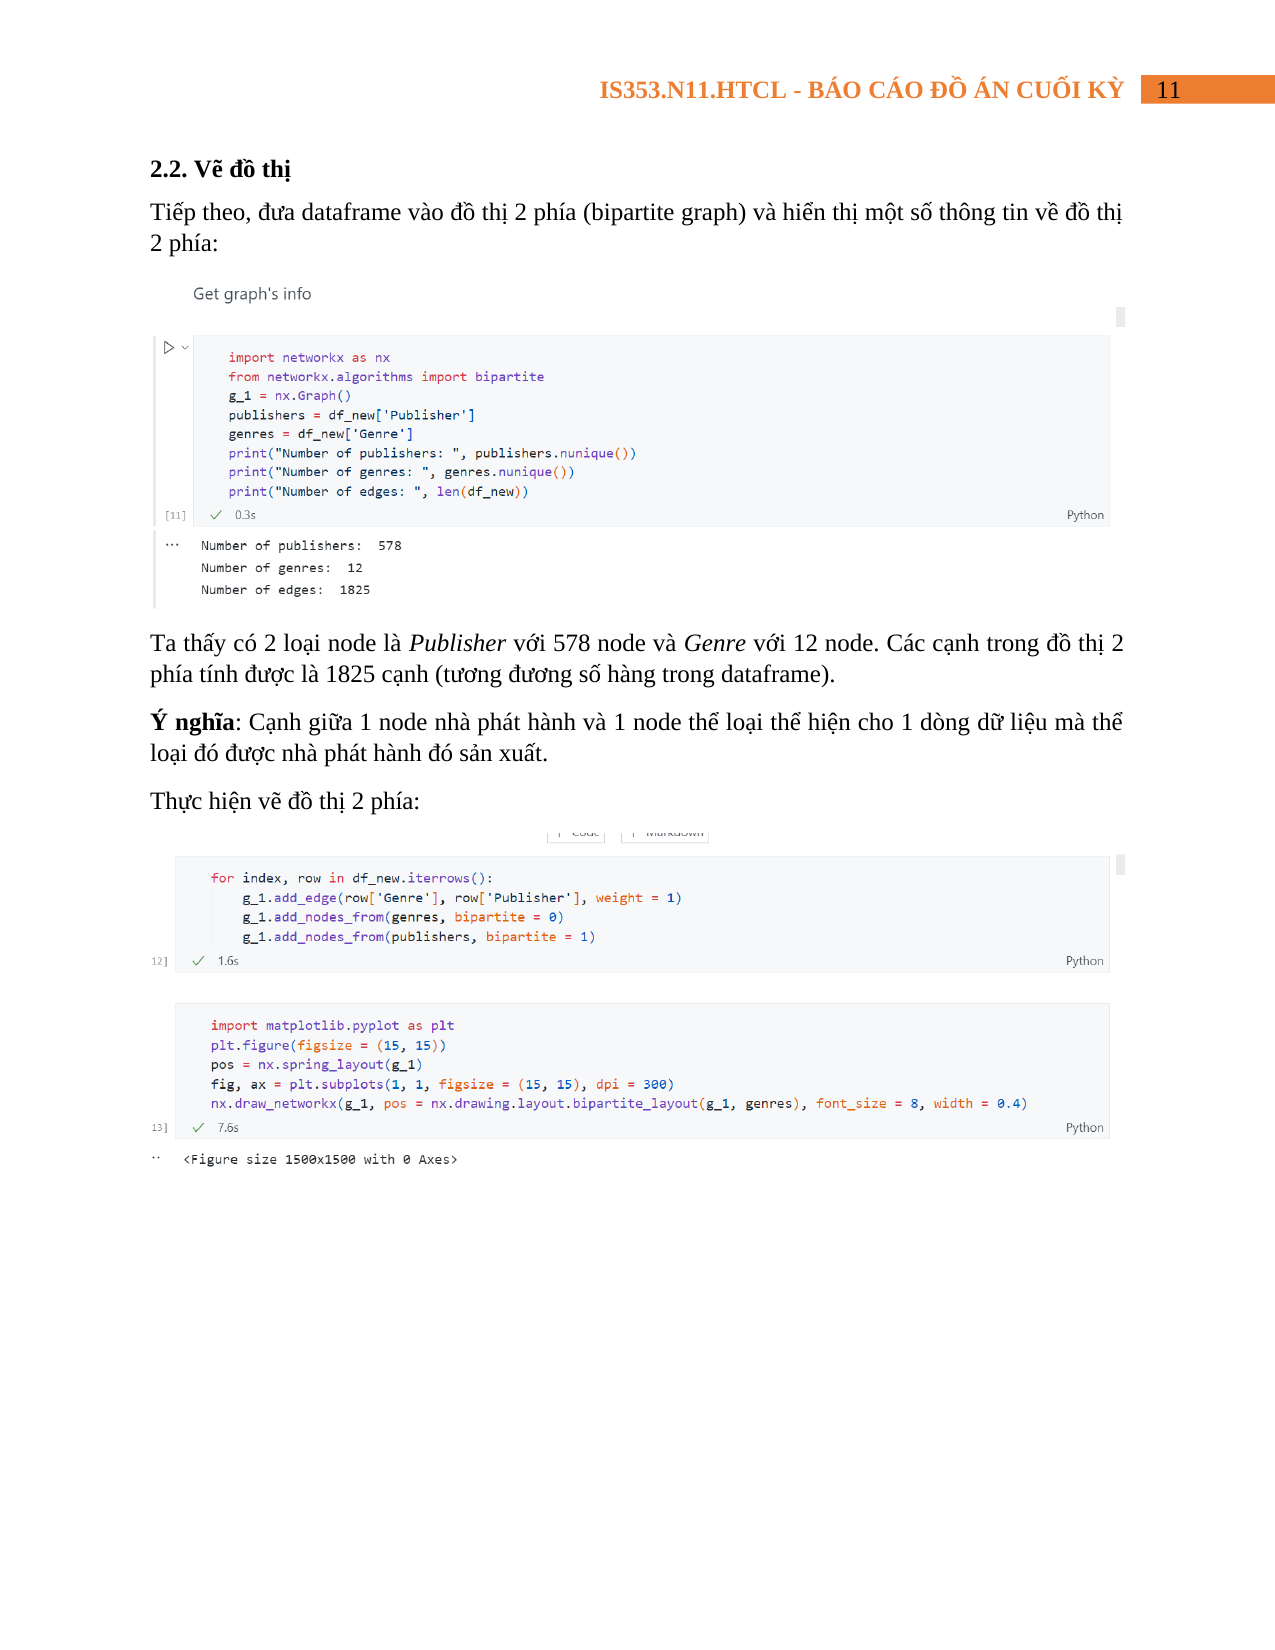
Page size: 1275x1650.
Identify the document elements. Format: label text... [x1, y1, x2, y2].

text Tiếp theo, đưa dataframe vào đồ thị 2 phía (bipartite graph) và hiển thị một số thông tin về đồ thị 2 phía: [150, 197, 1125, 257]
picture [150, 833, 1125, 1173]
picture [150, 276, 1125, 610]
text Ta thấy có 2 loại node là Publisher với 578 node và Genre với 12 node. Các cạnh trong đồ thị 2 phía tính được là 1825 cạnh (tương đương số hàng trong dataframe). [150, 628, 1125, 688]
text Thực hiện vẽ đồ thị 2 phía: [150, 786, 1125, 815]
subtitle Vẽ đồ thị [150, 154, 1125, 183]
text Ý nghĩa: Cạnh giữa 1 node nhà phát hành và 1 node thể loại thể hiện cho 1 dòng dữ liệu mà thể loại đó được nhà phát hành đó sản xuất. [150, 707, 1125, 767]
